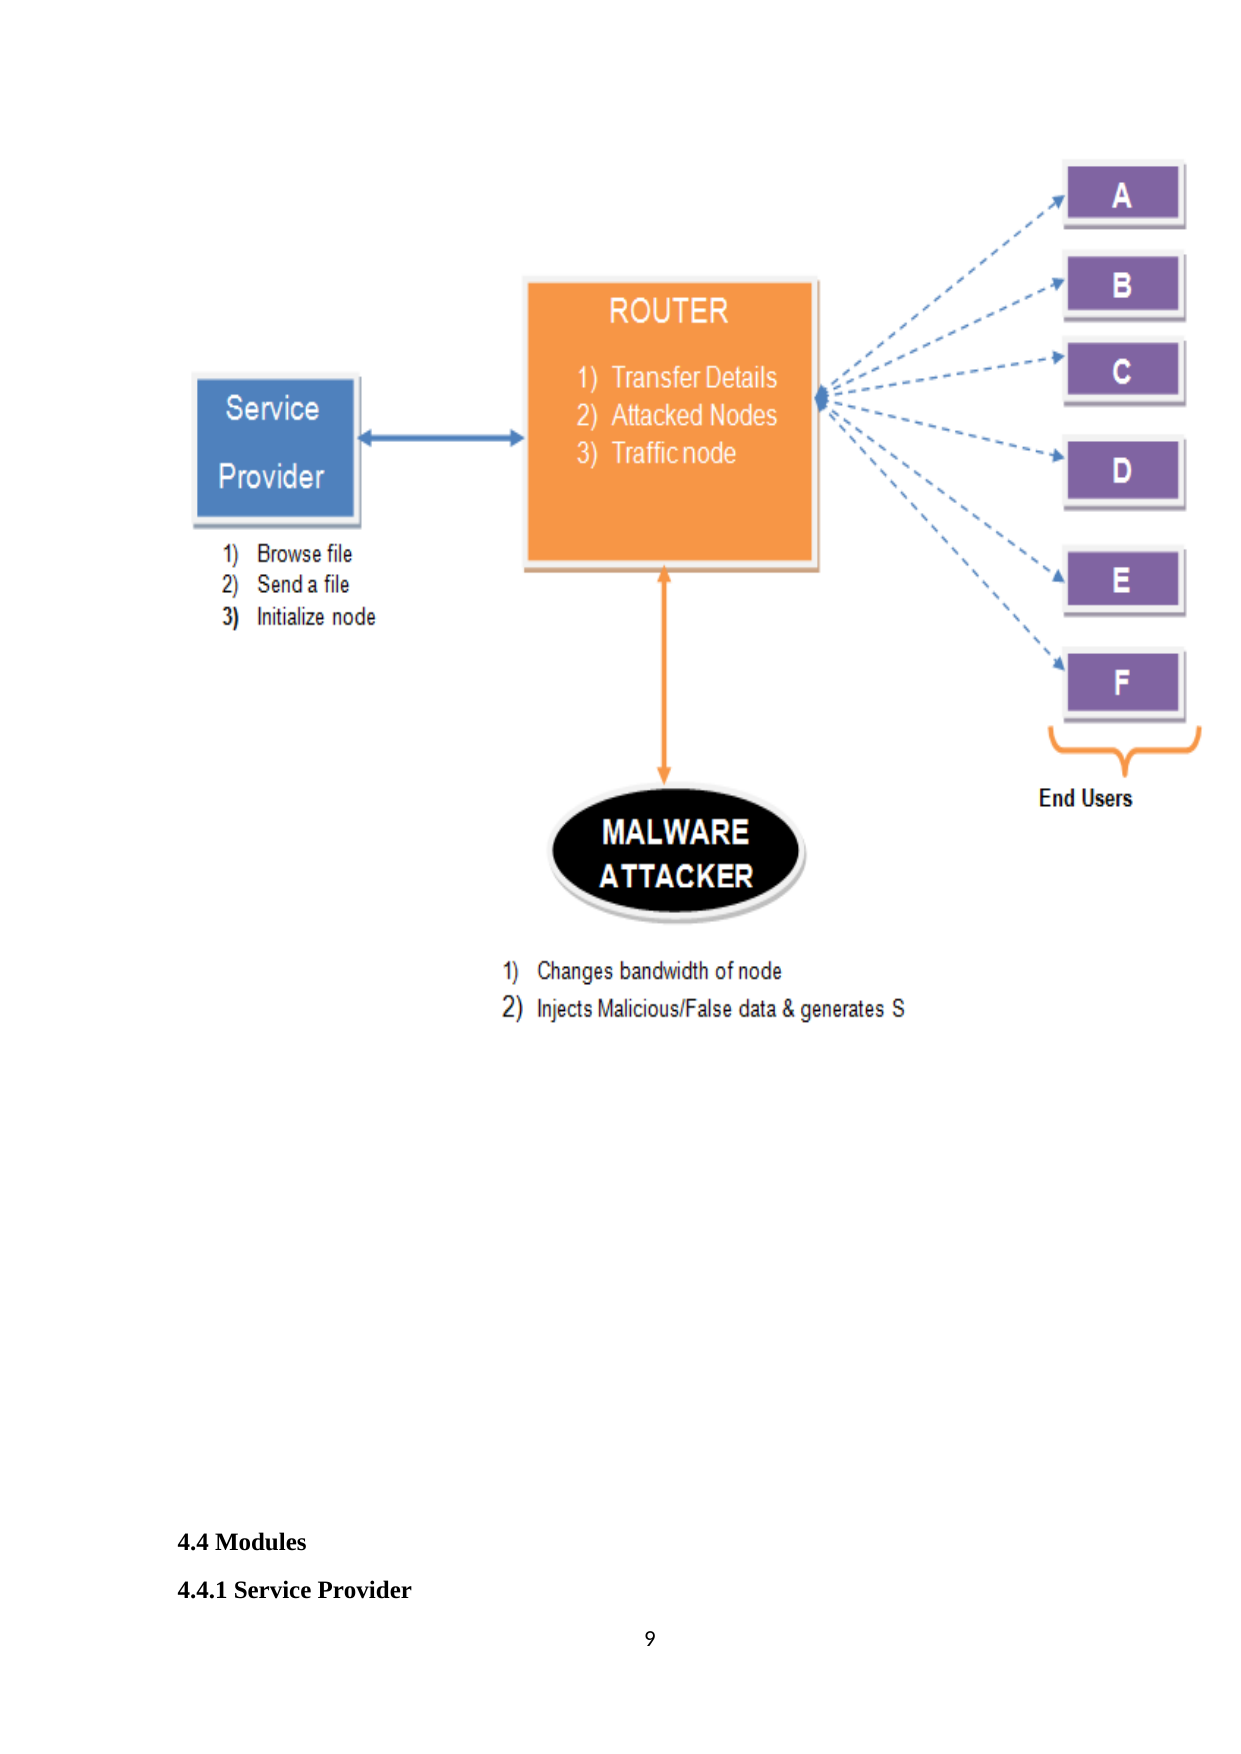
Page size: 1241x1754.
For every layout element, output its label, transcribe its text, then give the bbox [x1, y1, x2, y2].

text 4.4 Modules [177, 1527, 1122, 1556]
text 4.4.1 Service Provider [177, 1575, 1122, 1604]
picture [177, 147, 1209, 1028]
